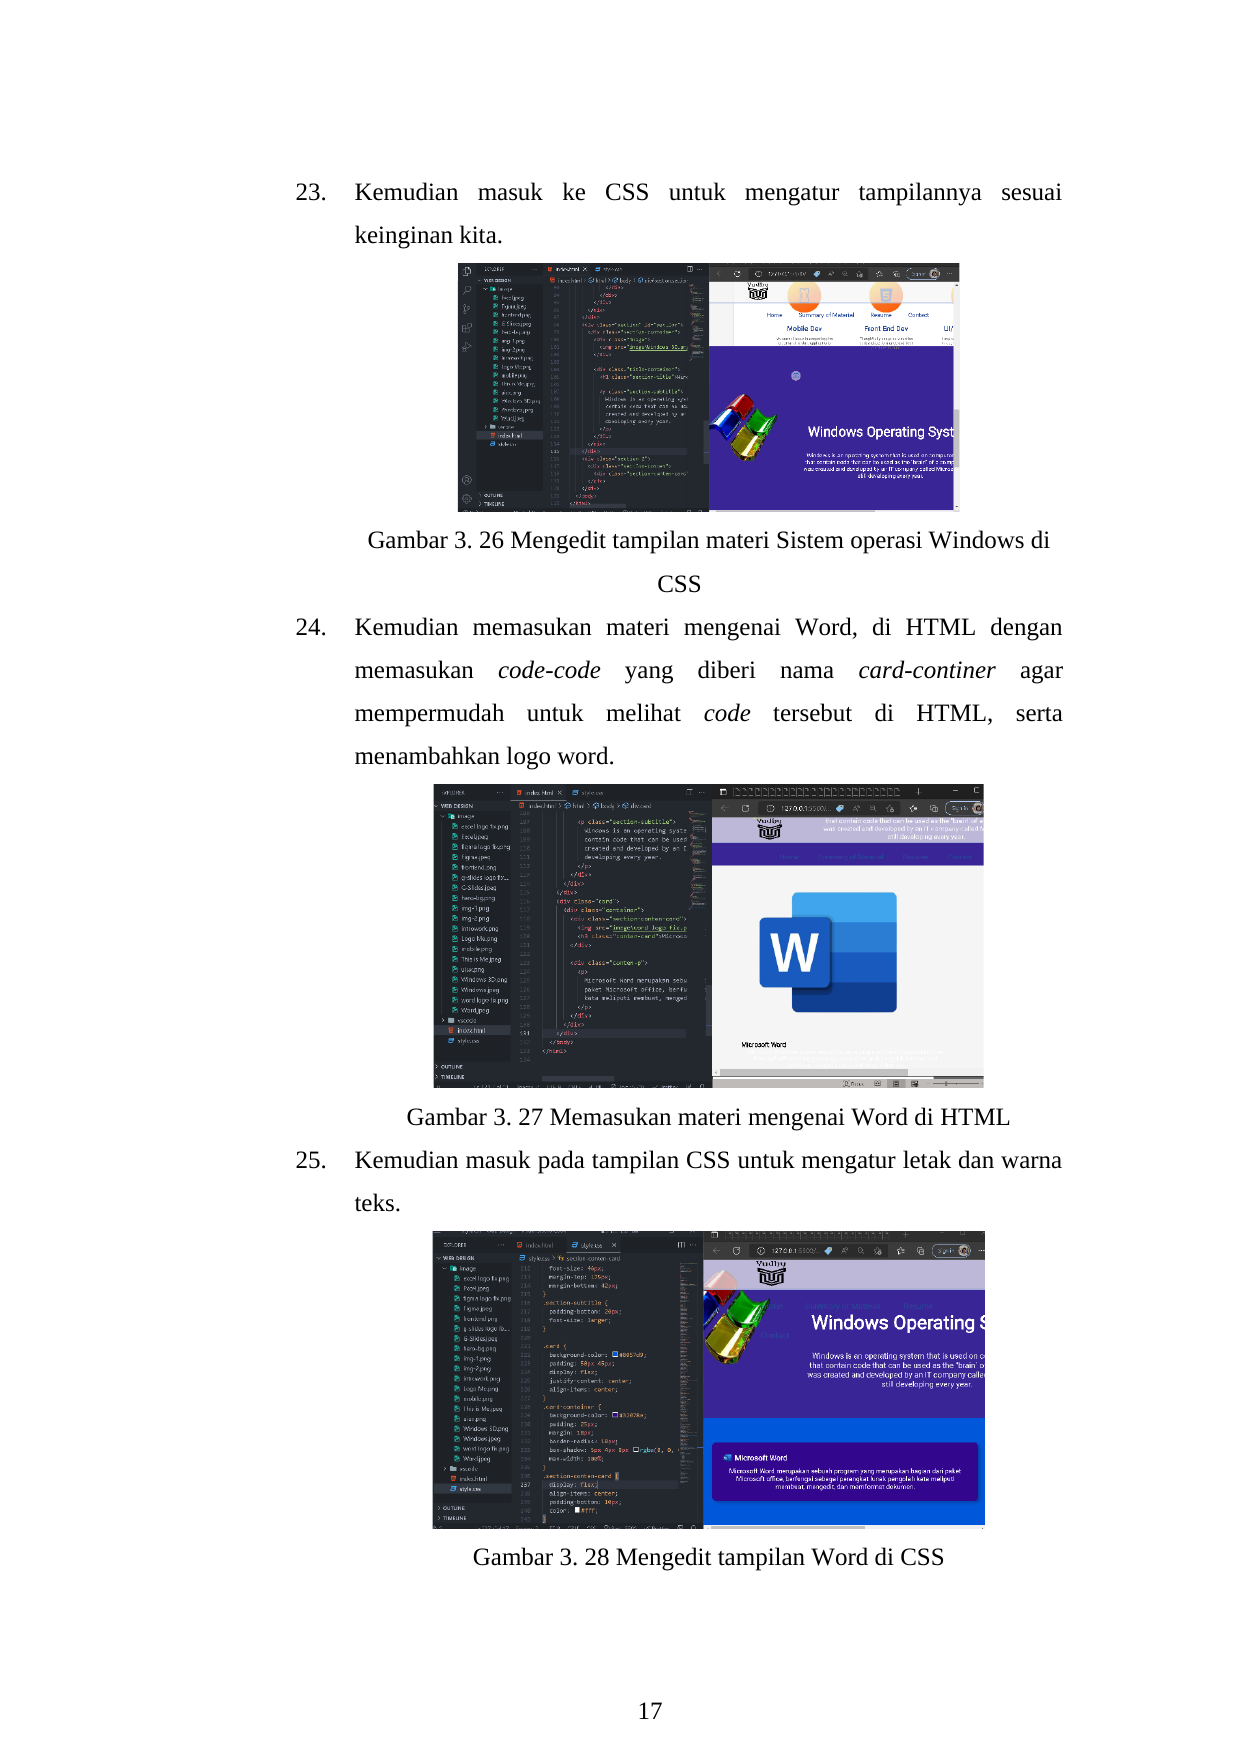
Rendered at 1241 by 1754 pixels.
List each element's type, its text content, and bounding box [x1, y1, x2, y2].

text Gambar 3. 26 Mengedit tampilan materi Sistem operasi Windows di CSS [295, 526, 1063, 597]
picture [457, 263, 960, 512]
text Gambar 3. 28 Mengedit tampilan Word di CSS [295, 1542, 1063, 1571]
picture [433, 784, 984, 1088]
list Kemudian masuk pada tampilan CSS untuk mengatur letak dan warna teks. [295, 1145, 1063, 1217]
list Kemudian masuk ke CSS untuk mengatur tampilannya sesuai keinginan kita. [295, 177, 1063, 249]
list Kemudian memasukan materi mengenai Word, di HTML dengan memasukan code-code yang diberi nama card-continer agar mempermudah untuk melihat code tersebut di HTML, serta menambahkan logo word. [295, 612, 1063, 770]
picture [432, 1231, 985, 1529]
text Gambar 3. 27 Memasukan materi mengenai Word di HTML [295, 1102, 1063, 1131]
